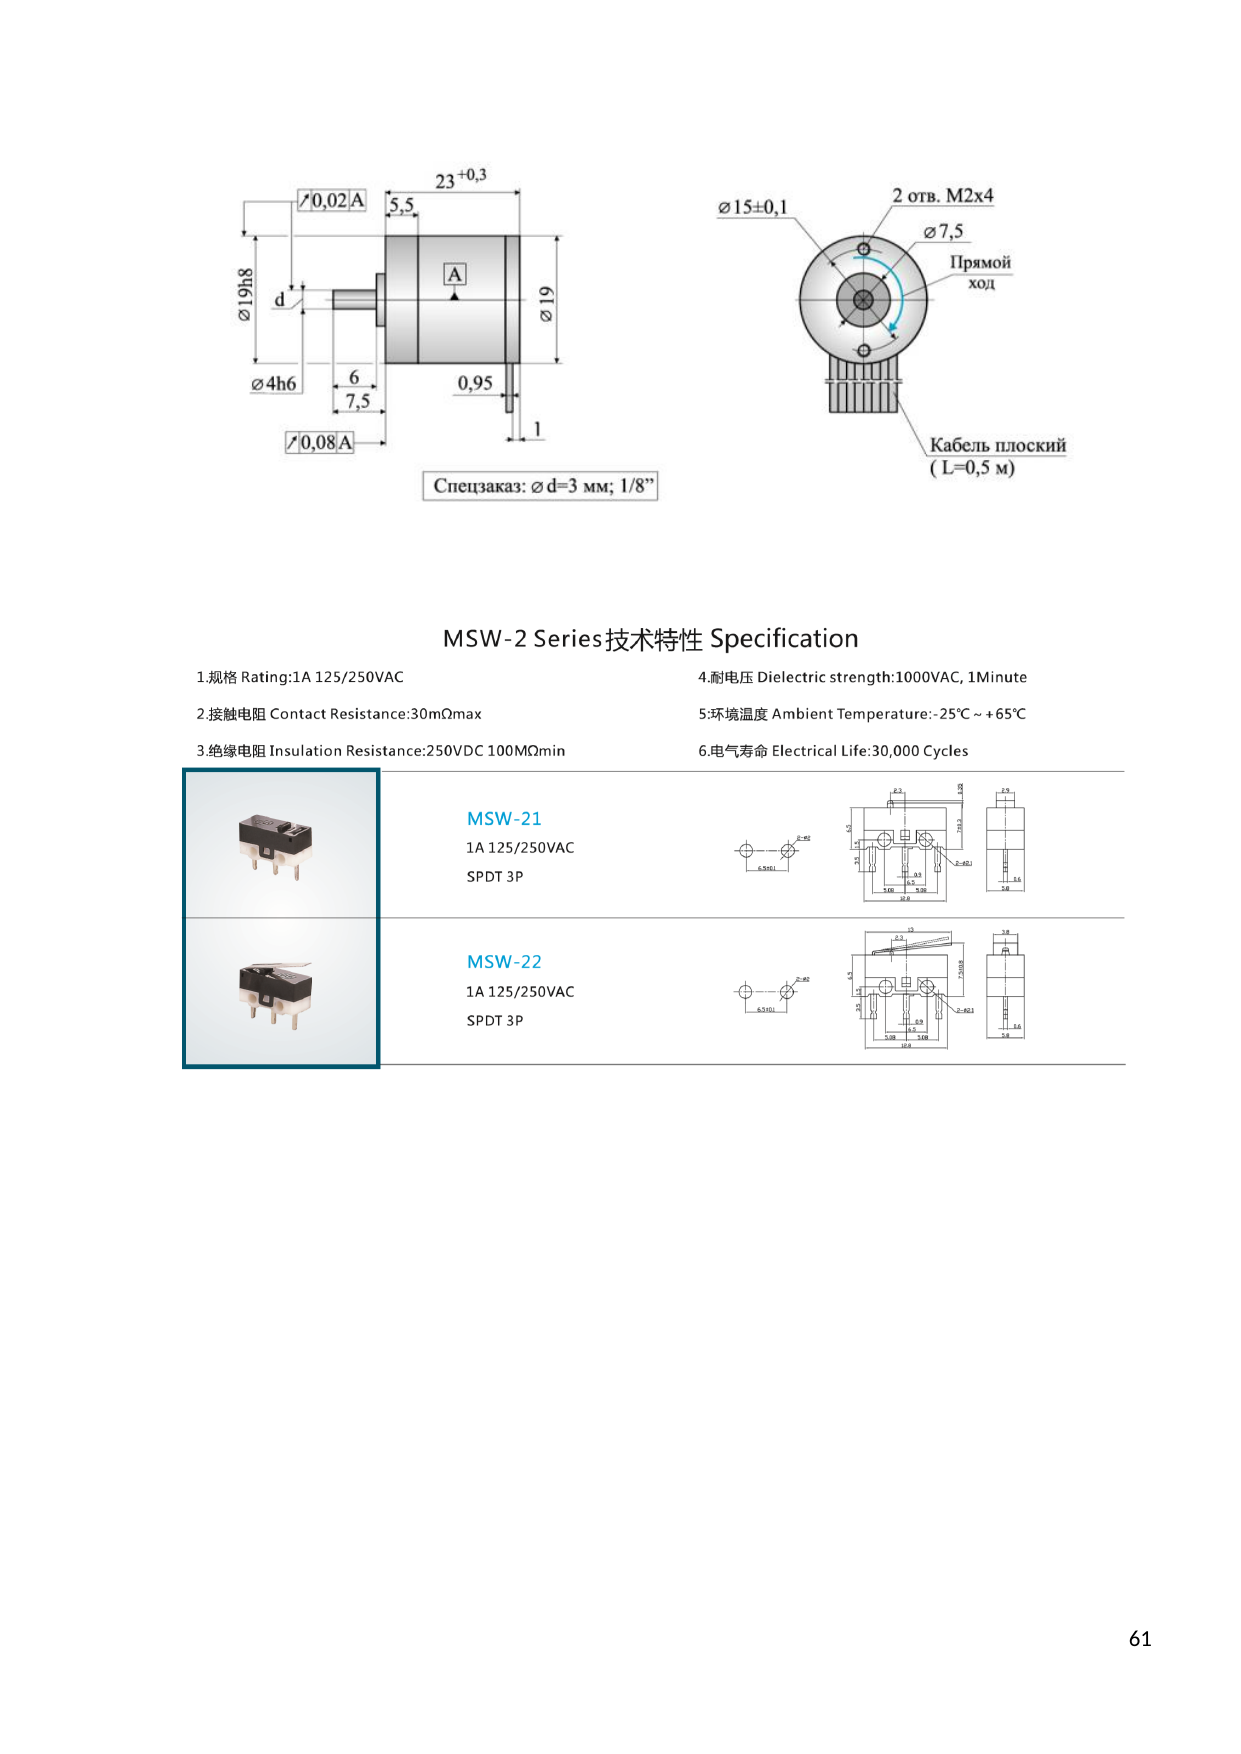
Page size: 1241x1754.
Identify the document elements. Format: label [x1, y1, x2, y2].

picture [177, 129, 1126, 550]
picture [187, 773, 375, 1064]
picture [177, 615, 1152, 1070]
